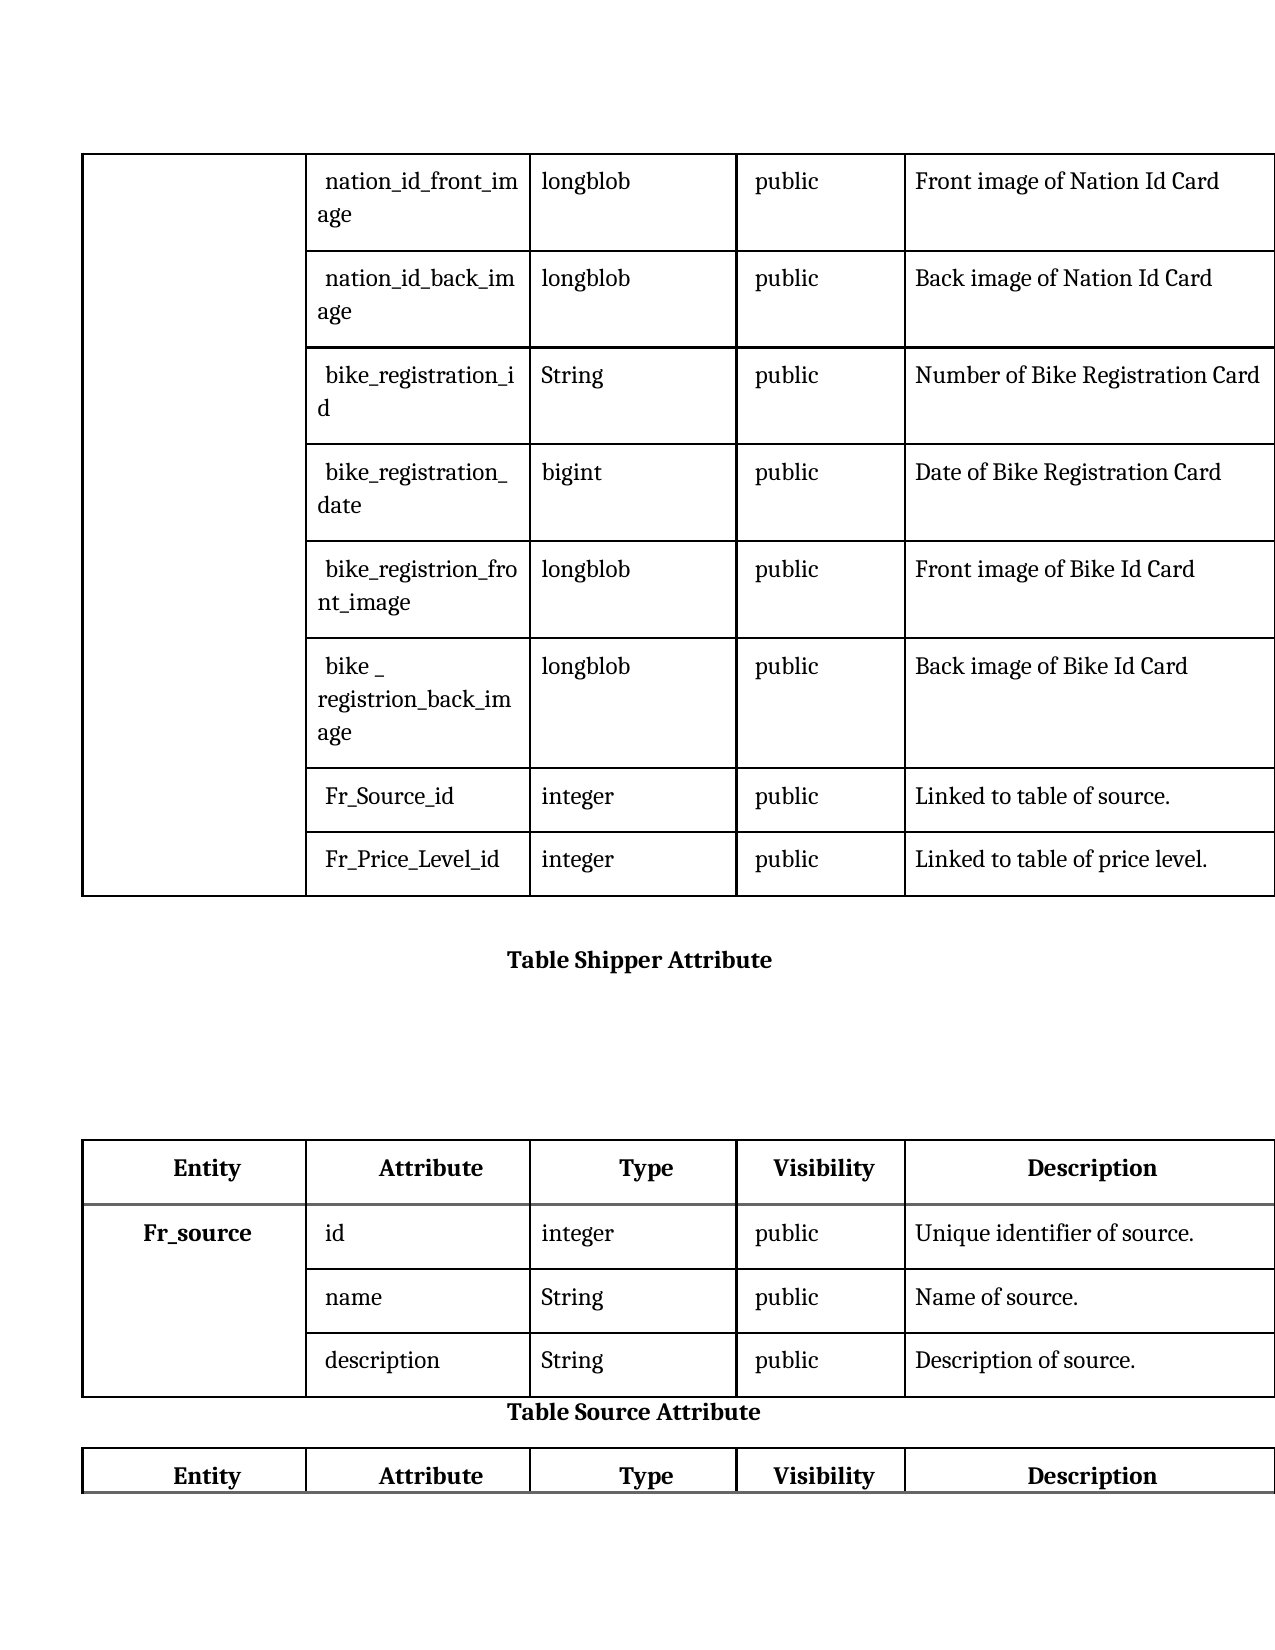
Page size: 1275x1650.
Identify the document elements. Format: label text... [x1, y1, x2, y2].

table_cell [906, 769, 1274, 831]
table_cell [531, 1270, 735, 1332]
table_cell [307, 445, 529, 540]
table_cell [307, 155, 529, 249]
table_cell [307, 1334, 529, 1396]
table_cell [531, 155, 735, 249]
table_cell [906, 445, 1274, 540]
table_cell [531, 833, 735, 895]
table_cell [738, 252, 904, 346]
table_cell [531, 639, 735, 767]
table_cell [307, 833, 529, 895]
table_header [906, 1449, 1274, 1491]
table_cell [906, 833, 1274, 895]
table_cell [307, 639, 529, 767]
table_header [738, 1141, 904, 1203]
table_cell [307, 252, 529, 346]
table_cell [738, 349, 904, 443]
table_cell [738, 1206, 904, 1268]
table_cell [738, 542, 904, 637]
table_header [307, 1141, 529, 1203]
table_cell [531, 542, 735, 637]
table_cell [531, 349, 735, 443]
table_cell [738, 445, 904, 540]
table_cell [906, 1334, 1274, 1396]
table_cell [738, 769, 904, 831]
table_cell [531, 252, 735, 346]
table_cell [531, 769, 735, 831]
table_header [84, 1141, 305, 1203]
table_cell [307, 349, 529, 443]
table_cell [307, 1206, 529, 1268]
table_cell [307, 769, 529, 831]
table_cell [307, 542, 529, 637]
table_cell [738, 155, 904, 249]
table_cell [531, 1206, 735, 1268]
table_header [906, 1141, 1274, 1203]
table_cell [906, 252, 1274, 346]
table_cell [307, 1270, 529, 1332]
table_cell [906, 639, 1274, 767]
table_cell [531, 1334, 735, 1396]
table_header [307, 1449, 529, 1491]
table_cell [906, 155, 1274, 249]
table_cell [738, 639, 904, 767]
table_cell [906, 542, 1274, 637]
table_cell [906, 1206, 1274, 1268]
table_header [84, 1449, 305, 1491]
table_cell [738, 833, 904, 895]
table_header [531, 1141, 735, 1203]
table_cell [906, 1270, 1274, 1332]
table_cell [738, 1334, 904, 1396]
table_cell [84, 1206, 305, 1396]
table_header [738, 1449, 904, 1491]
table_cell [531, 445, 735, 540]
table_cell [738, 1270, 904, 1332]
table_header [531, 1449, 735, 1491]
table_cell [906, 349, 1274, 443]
text Table Shipper Attribute [432, 946, 1157, 975]
text Table Source Attribute [432, 1398, 1157, 1426]
